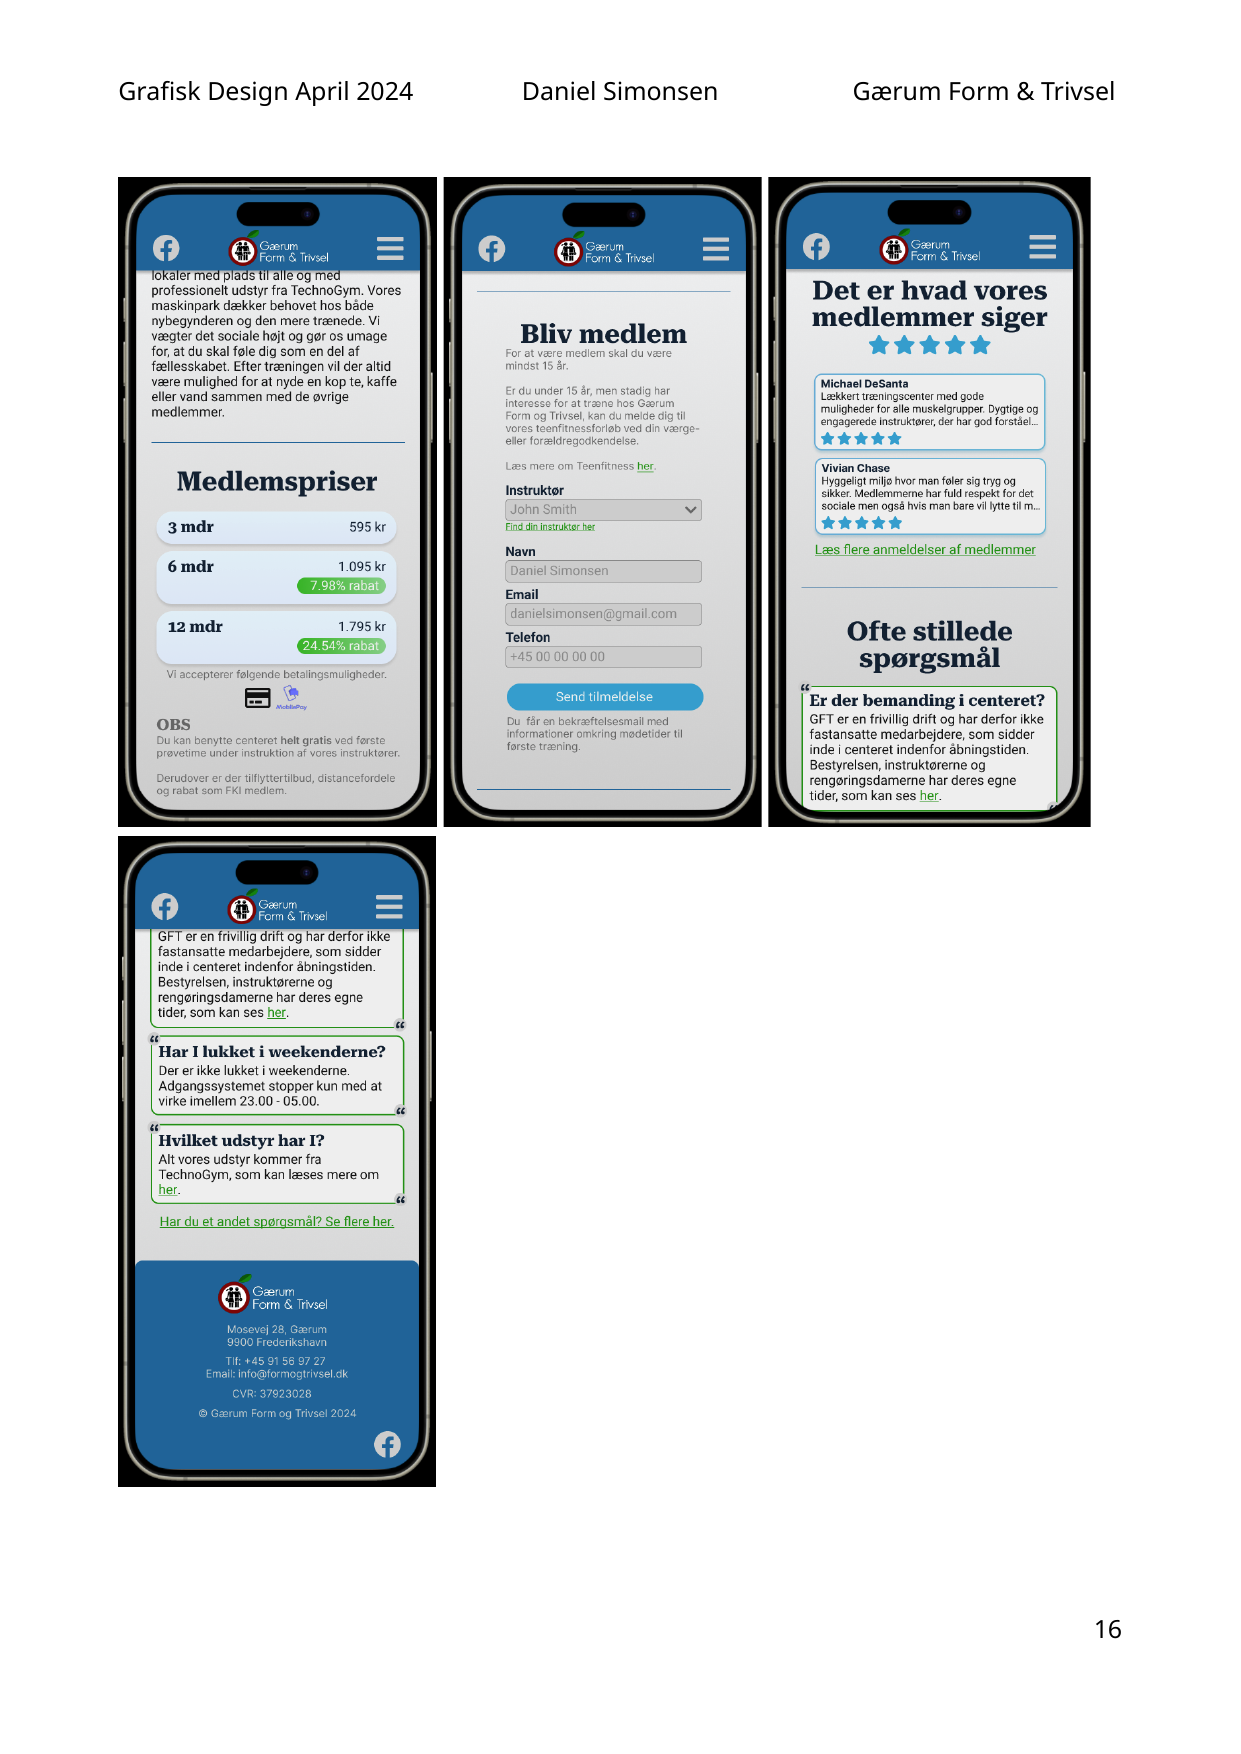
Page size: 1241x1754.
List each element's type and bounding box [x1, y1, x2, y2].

picture [768, 177, 1091, 827]
picture [118, 177, 437, 827]
picture [443, 177, 762, 827]
picture [118, 836, 436, 1487]
